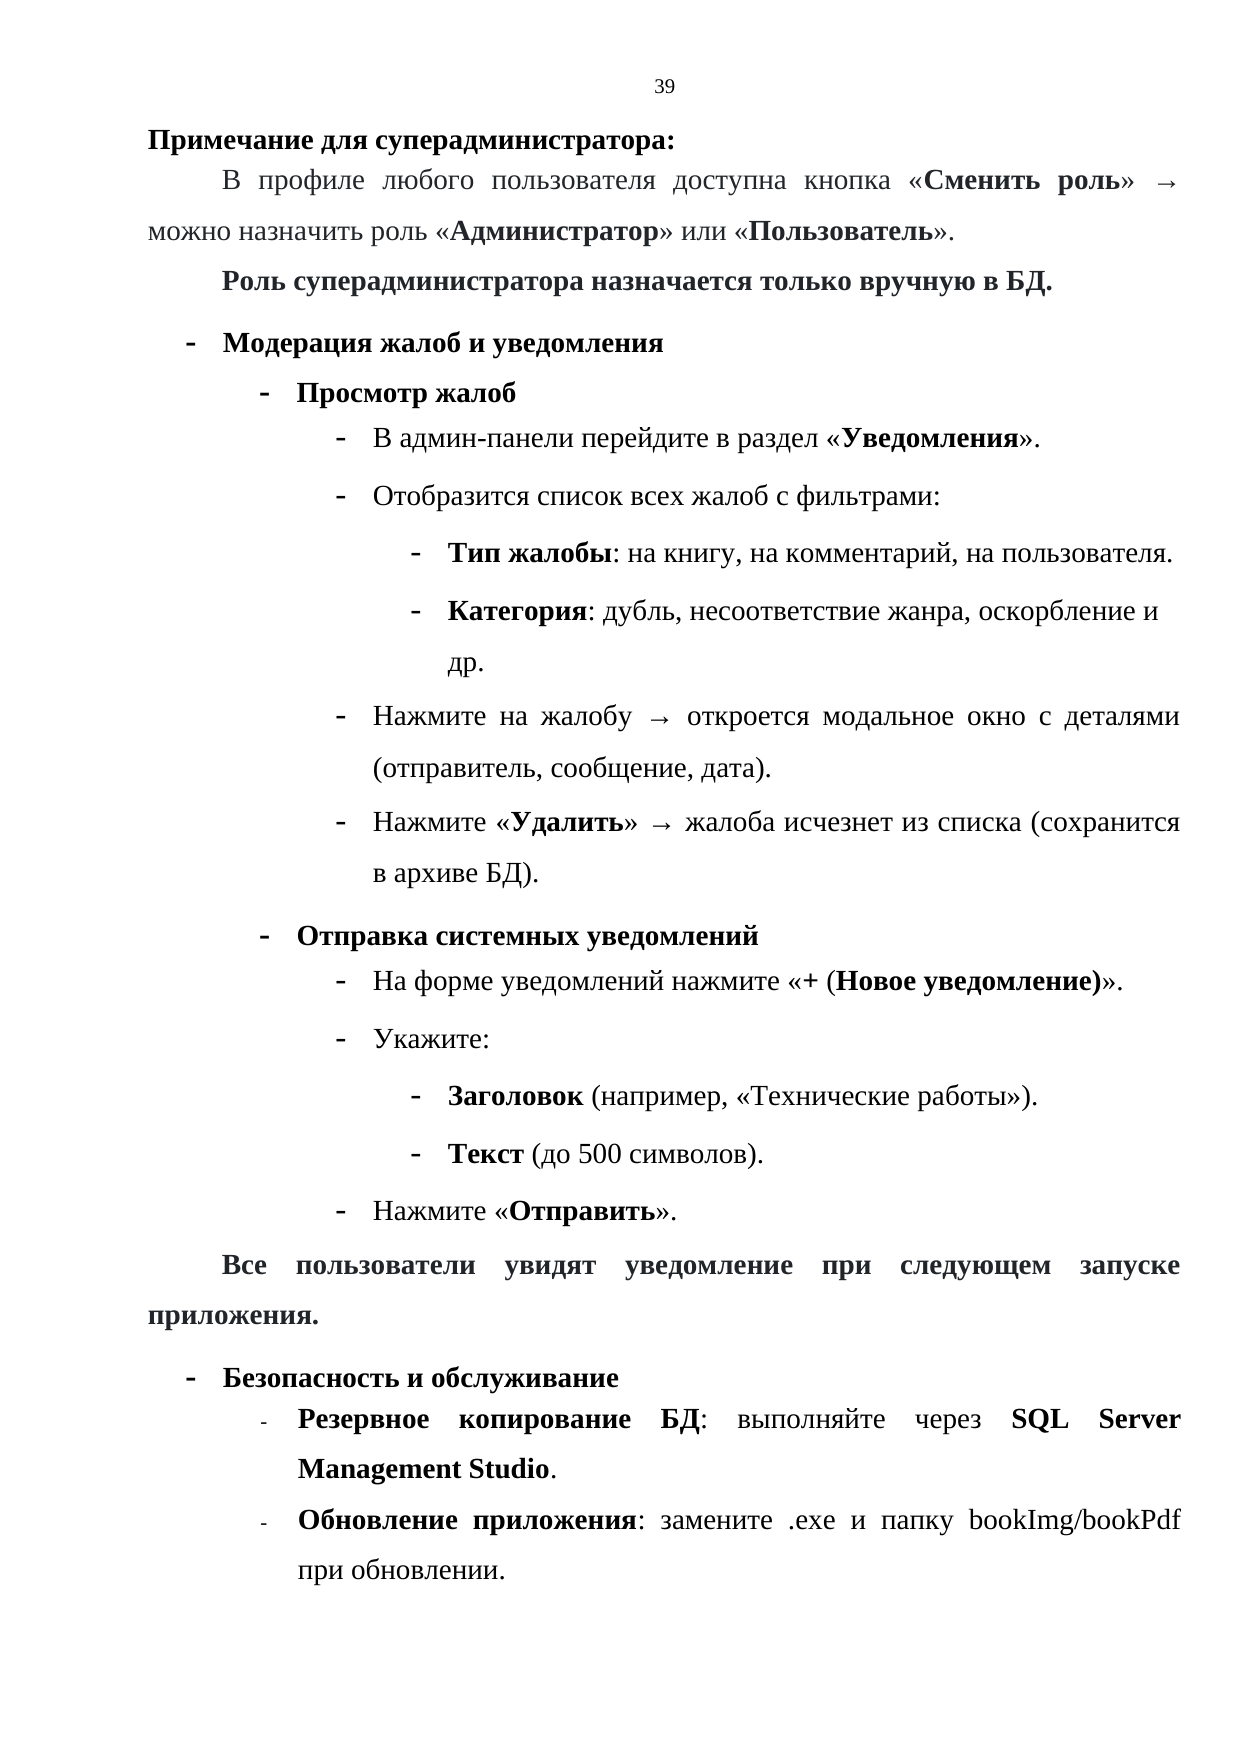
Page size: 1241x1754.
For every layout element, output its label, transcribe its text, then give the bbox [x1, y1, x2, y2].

text Все пользователи увидят уведомление при следующем запуске приложения. [148, 1247, 1181, 1331]
list Тип жалобы: на книгу, на комментарий, на пользователя. [410, 532, 1181, 570]
subtitle Отправка системных уведомлений [259, 914, 1181, 952]
subtitle Безопасность и обслуживание [185, 1356, 1181, 1394]
subtitle Примечание для суперадминистратора: [148, 122, 1181, 156]
subtitle Модерация жалоб и уведомления [185, 322, 1181, 360]
list Обновление приложения: замените .exe и папку bookImg/bookPdf при обновлении. [260, 1502, 1181, 1586]
list Категория: дубль, несоответствие жанра, оскорбление и др. [410, 589, 1181, 678]
text В профиле любого пользователя доступна кнопка «Сменить роль» → можно назначить роль «Администратор» или «Пользователь». [148, 162, 1181, 246]
text Роль суперадминистратора назначается только вручную в БД. [148, 263, 1181, 296]
list Нажмите «Удалить» → жалоба исчезнет из списка (сохранится в архиве БД). [335, 800, 1181, 889]
list Текст (до 500 символов). [410, 1132, 1181, 1170]
list Нажмите на жалобу → откроется модальное окно с деталями (отправитель, сообщение, дата). [335, 695, 1181, 783]
list В админ-панели перейдите в раздел «Уведомления». [335, 417, 1181, 455]
subtitle Просмотр жалоб [259, 371, 1181, 409]
list Отобразится список всех жалоб с фильтрами: [335, 474, 1181, 513]
list Нажмите «Отправить». [335, 1189, 1181, 1228]
list Резервное копирование БД: выполняйте через SQL Server Management Studio. [260, 1401, 1181, 1485]
list Укажите: [335, 1017, 1181, 1055]
list Заголовок (например, «Технические работы»). [410, 1074, 1181, 1113]
list На форме уведомлений нажмите «+ (Новое уведомление)». [335, 959, 1181, 998]
